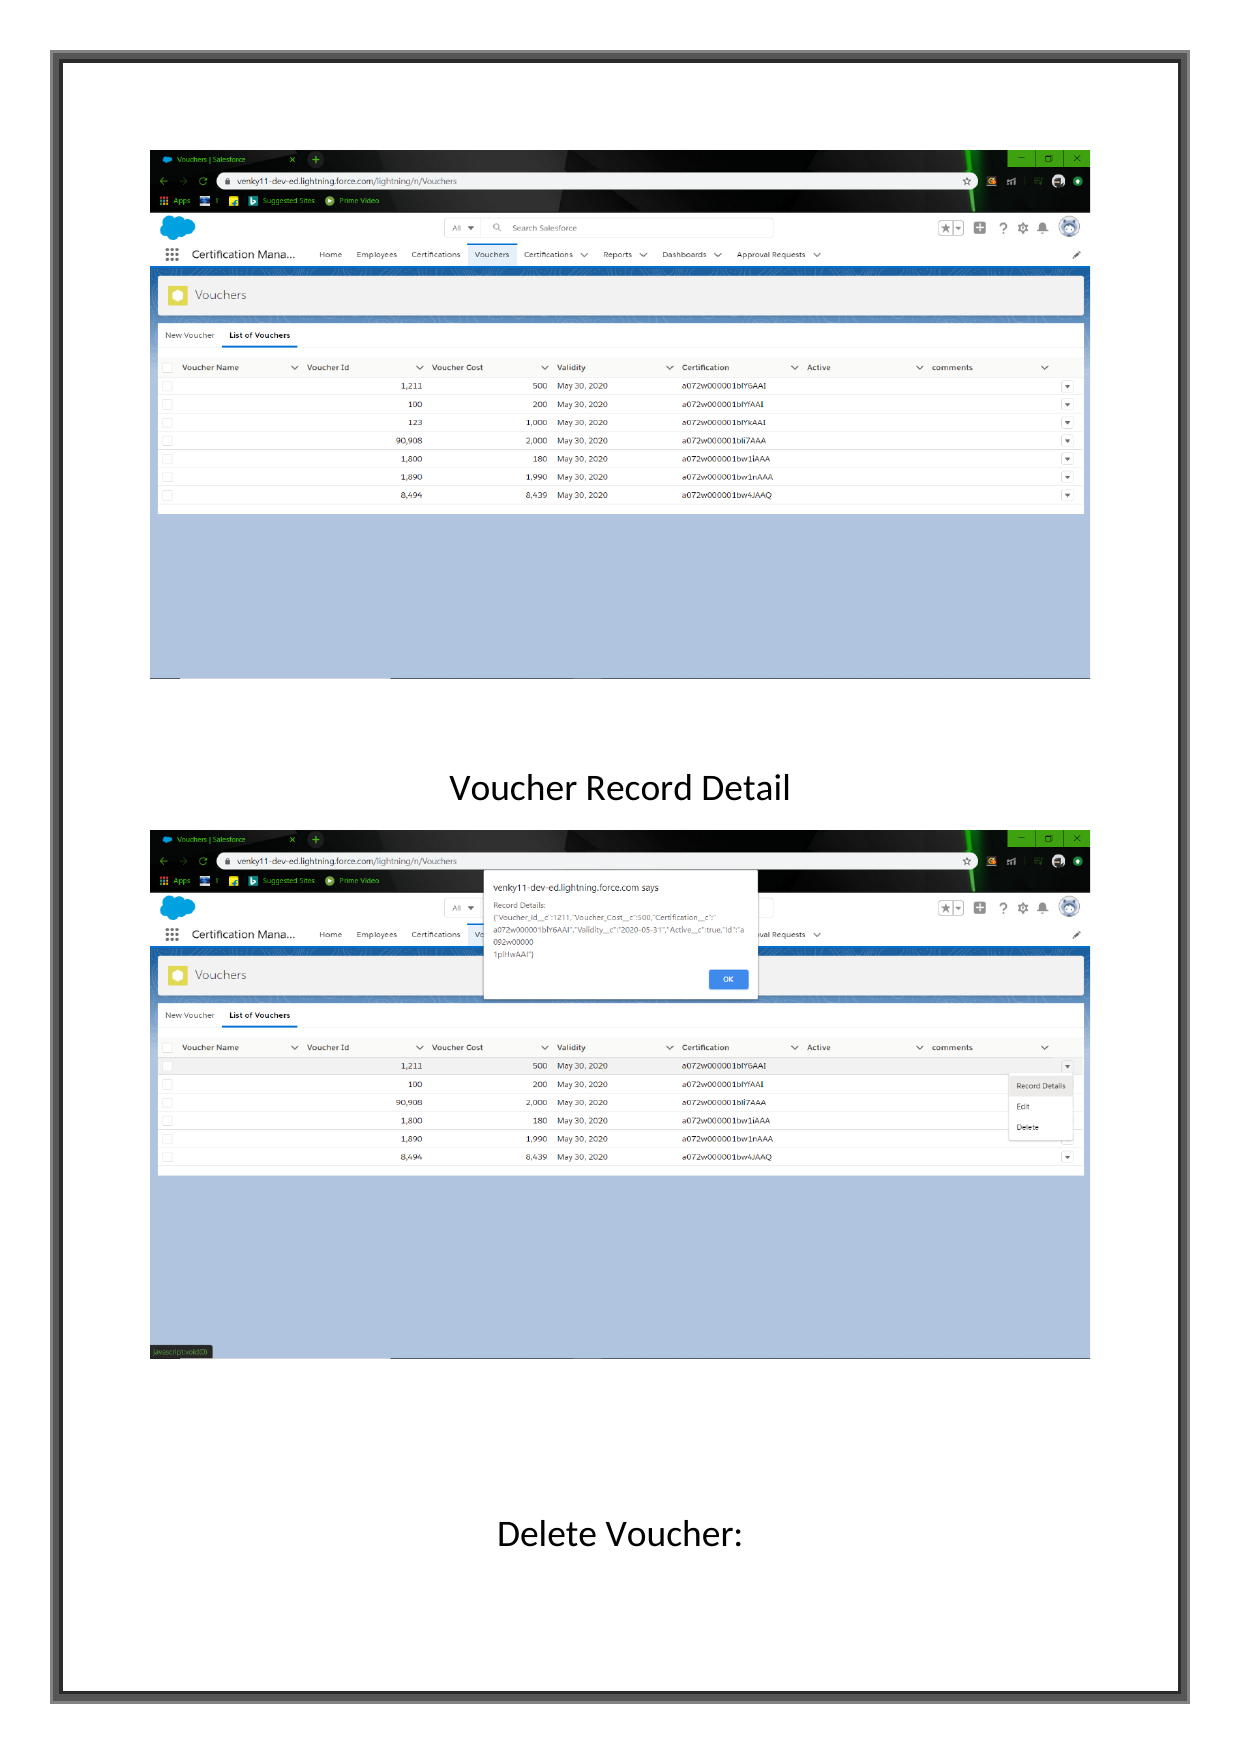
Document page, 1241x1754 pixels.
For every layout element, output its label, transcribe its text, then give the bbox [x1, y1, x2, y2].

text Voucher Record Detail [150, 764, 1090, 810]
picture [150, 830, 1091, 1359]
picture [150, 150, 1091, 679]
text Delete Voucher: [150, 1510, 1090, 1556]
